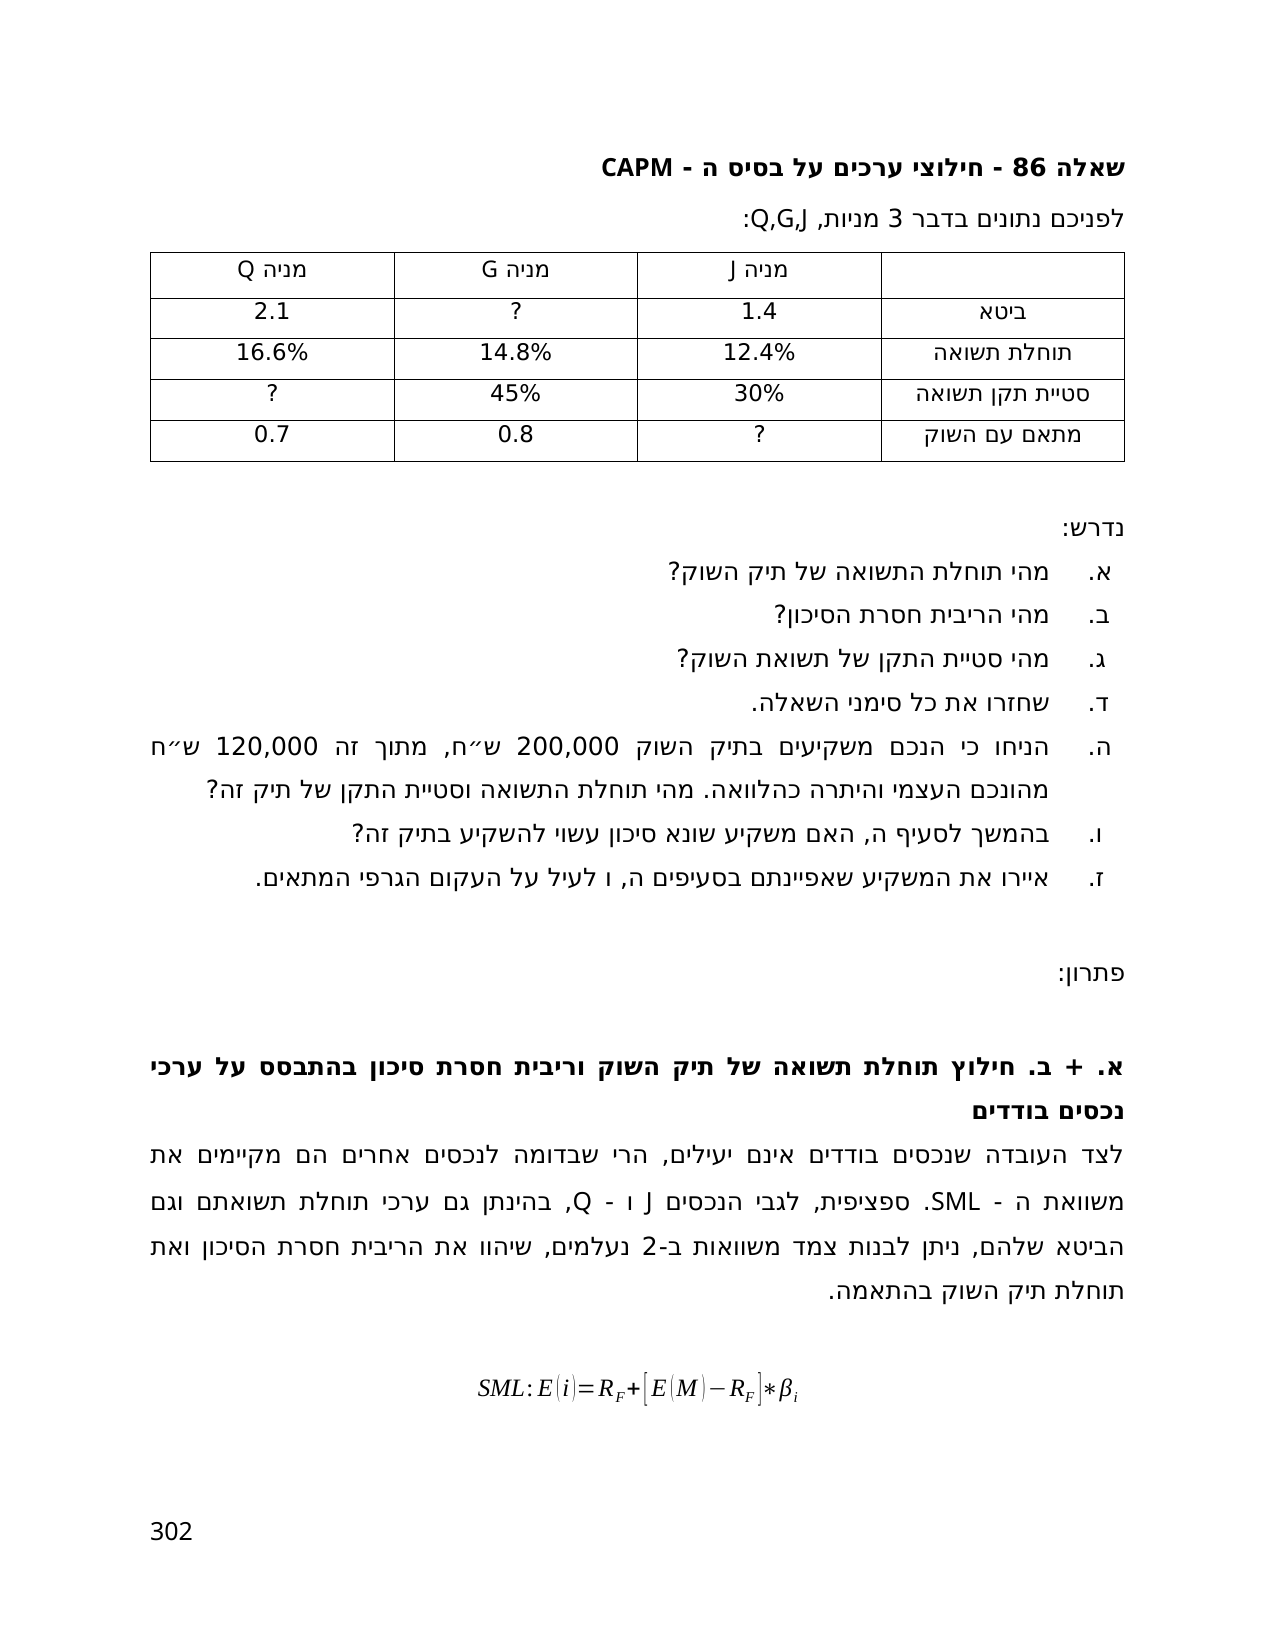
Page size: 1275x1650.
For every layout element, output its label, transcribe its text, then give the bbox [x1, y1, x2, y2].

text נדרש: [150, 513, 1125, 542]
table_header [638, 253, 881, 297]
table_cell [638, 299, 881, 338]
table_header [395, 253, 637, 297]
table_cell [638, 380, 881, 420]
text פתרון: [150, 958, 1125, 987]
text א. + ב. חילוץ תוחלת תשואה של תיק השוק וריבית חסרת סיכון בהתבסס על ערכי נכסים בודדים [150, 1052, 1125, 1125]
list שחזרו את כל סימני השאלה. [150, 688, 1087, 717]
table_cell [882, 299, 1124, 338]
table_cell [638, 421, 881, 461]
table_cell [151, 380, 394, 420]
list איירו את המשקיע שאפיינתם בסעיפים ה, ו לעיל על העקום הגרפי המתאים. [150, 863, 1087, 892]
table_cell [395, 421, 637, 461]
text שאלה 86 - חילוצי ערכים על בסיס ה - CAPM [150, 150, 1125, 184]
list מהי הריבית חסרת הסיכון? [150, 600, 1087, 629]
text לפניכם נתונים בדבר 3 מניות, Q,G,J: [150, 201, 1125, 235]
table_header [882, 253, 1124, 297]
text לצד העובדה שנכסים בודדים אינם יעילים, הרי שבדומה לנכסים אחרים הם מקיימים את משוואת ה - SML. ספציפית, לגבי הנכסים J ו - Q, בהינתן גם ערכי תוחלת תשואתם וגם הביטא שלהם, ניתן לבנות צמד משוואות ב-2 נעלמים, שיהוו את הריבית חסרת הסיכון ואת תוחלת תיק השוק בהתאמה. [150, 1140, 1125, 1305]
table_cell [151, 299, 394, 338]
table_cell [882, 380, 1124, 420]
list מהי תוחלת התשואה של תיק השוק? [150, 557, 1087, 586]
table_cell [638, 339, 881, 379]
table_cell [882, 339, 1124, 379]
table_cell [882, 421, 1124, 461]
list מהי סטיית התקן של תשואת השוק? [150, 644, 1087, 673]
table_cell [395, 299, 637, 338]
list הניחו כי הנכם משקיעים בתיק השוק 200,000 ש״ח, מתוך זה 120,000 ש״ח מהונכם העצמי והיתרה כהלוואה. מהי תוחלת התשואה וסטיית התקן של תיק זה? [150, 732, 1087, 804]
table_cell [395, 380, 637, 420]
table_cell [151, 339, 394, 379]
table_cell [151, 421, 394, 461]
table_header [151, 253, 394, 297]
list בהמשך לסעיף ה, האם משקיע שונא סיכון עשוי להשקיע בתיק זה? [150, 819, 1087, 848]
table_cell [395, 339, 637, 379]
